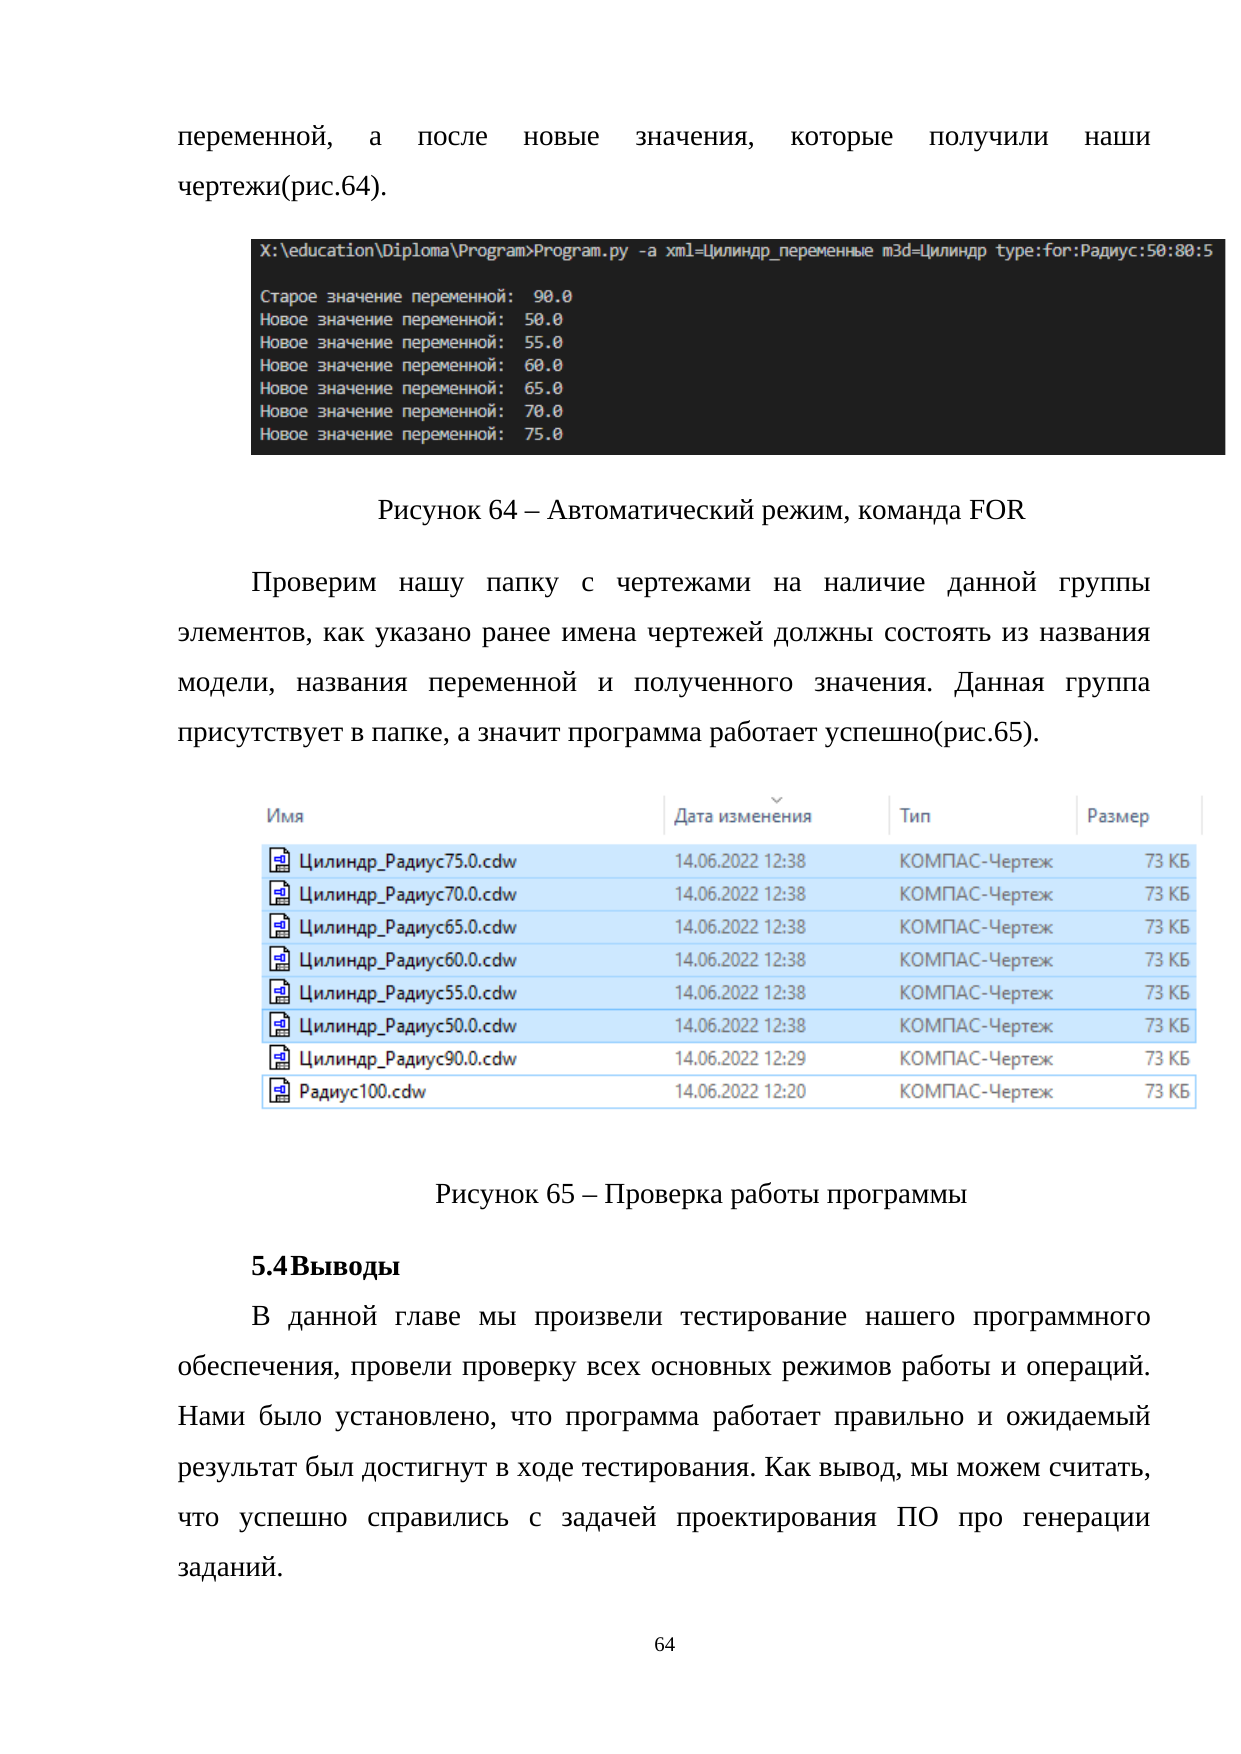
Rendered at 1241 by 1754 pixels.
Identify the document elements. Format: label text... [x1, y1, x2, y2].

text Проверим нашу папку с чертежами на наличие данной группы элементов, как указано ранее имена чертежей должны состоять из названия модели, названия переменной и полученного значения. Данная группа присутствует в папке, а значит программа работает успешно(рис.65). [177, 564, 1152, 748]
text В данной главе мы произвели тестирование нашего программного обеспечения, провели проверку всех основных режимов работы и операций. Нами было установлено, что программа работает правильно и ожидаемый результат был достигнут в ходе тестирования. Как вывод, мы можем считать, что успешно справились с задачей проектирования ПО про генерации заданий. [177, 1298, 1152, 1583]
text Рисунок 64 – Автоматический режим, команда FOR [177, 492, 1152, 526]
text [177, 118, 1152, 202]
subtitle Выводы [251, 1248, 1152, 1281]
picture [251, 239, 1226, 455]
picture [251, 785, 1214, 1139]
text Рисунок 65 – Проверка работы программы [177, 1176, 1152, 1210]
